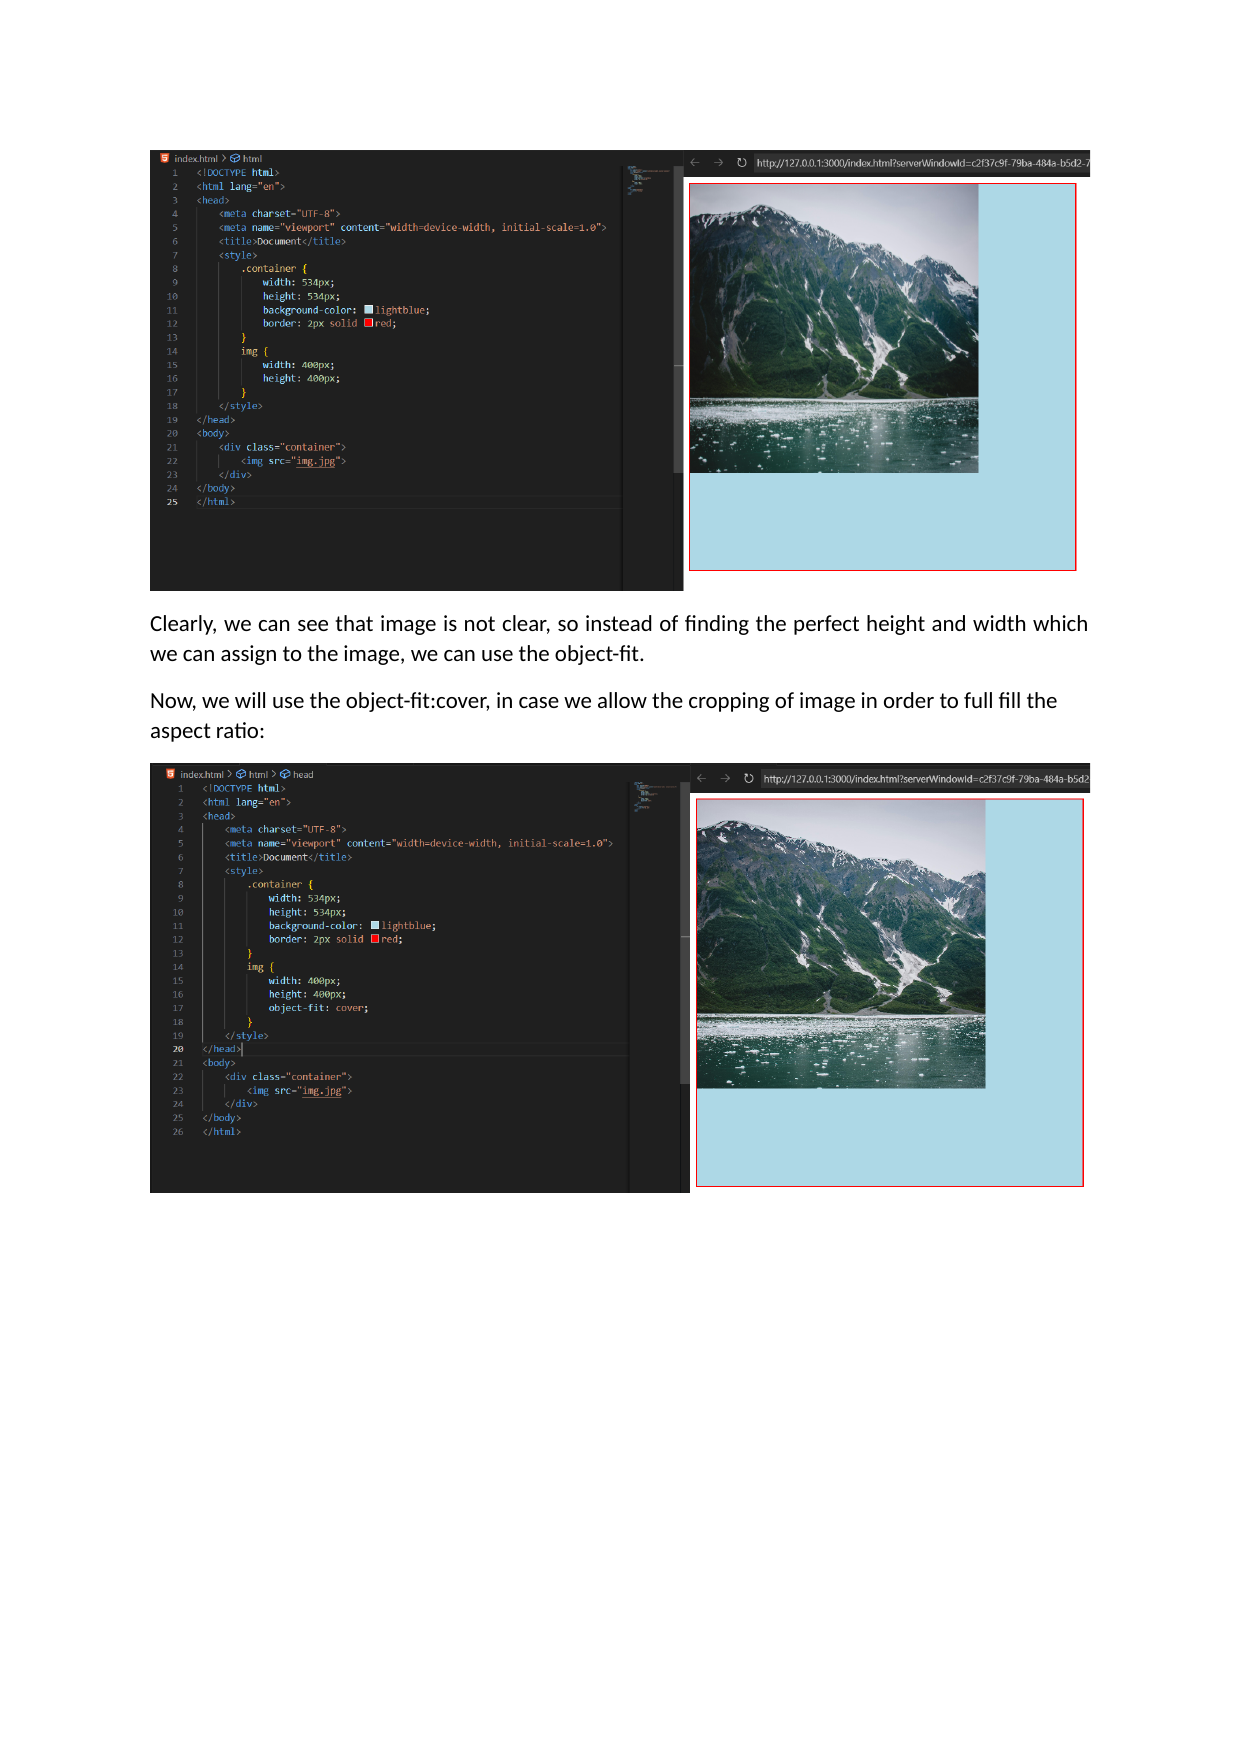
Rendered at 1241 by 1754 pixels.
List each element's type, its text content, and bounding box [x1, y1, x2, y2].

text Clearly, we can see that image is not clear, so instead of finding the perfect height and width which we can assign to the image, we can use the object-fit. [150, 609, 1090, 667]
picture [150, 150, 1091, 591]
picture [150, 763, 1091, 1193]
text Now, we will use the object-fit:cover, in case we allow the cropping of image in order to full fill the aspect ratio: [150, 686, 1090, 744]
